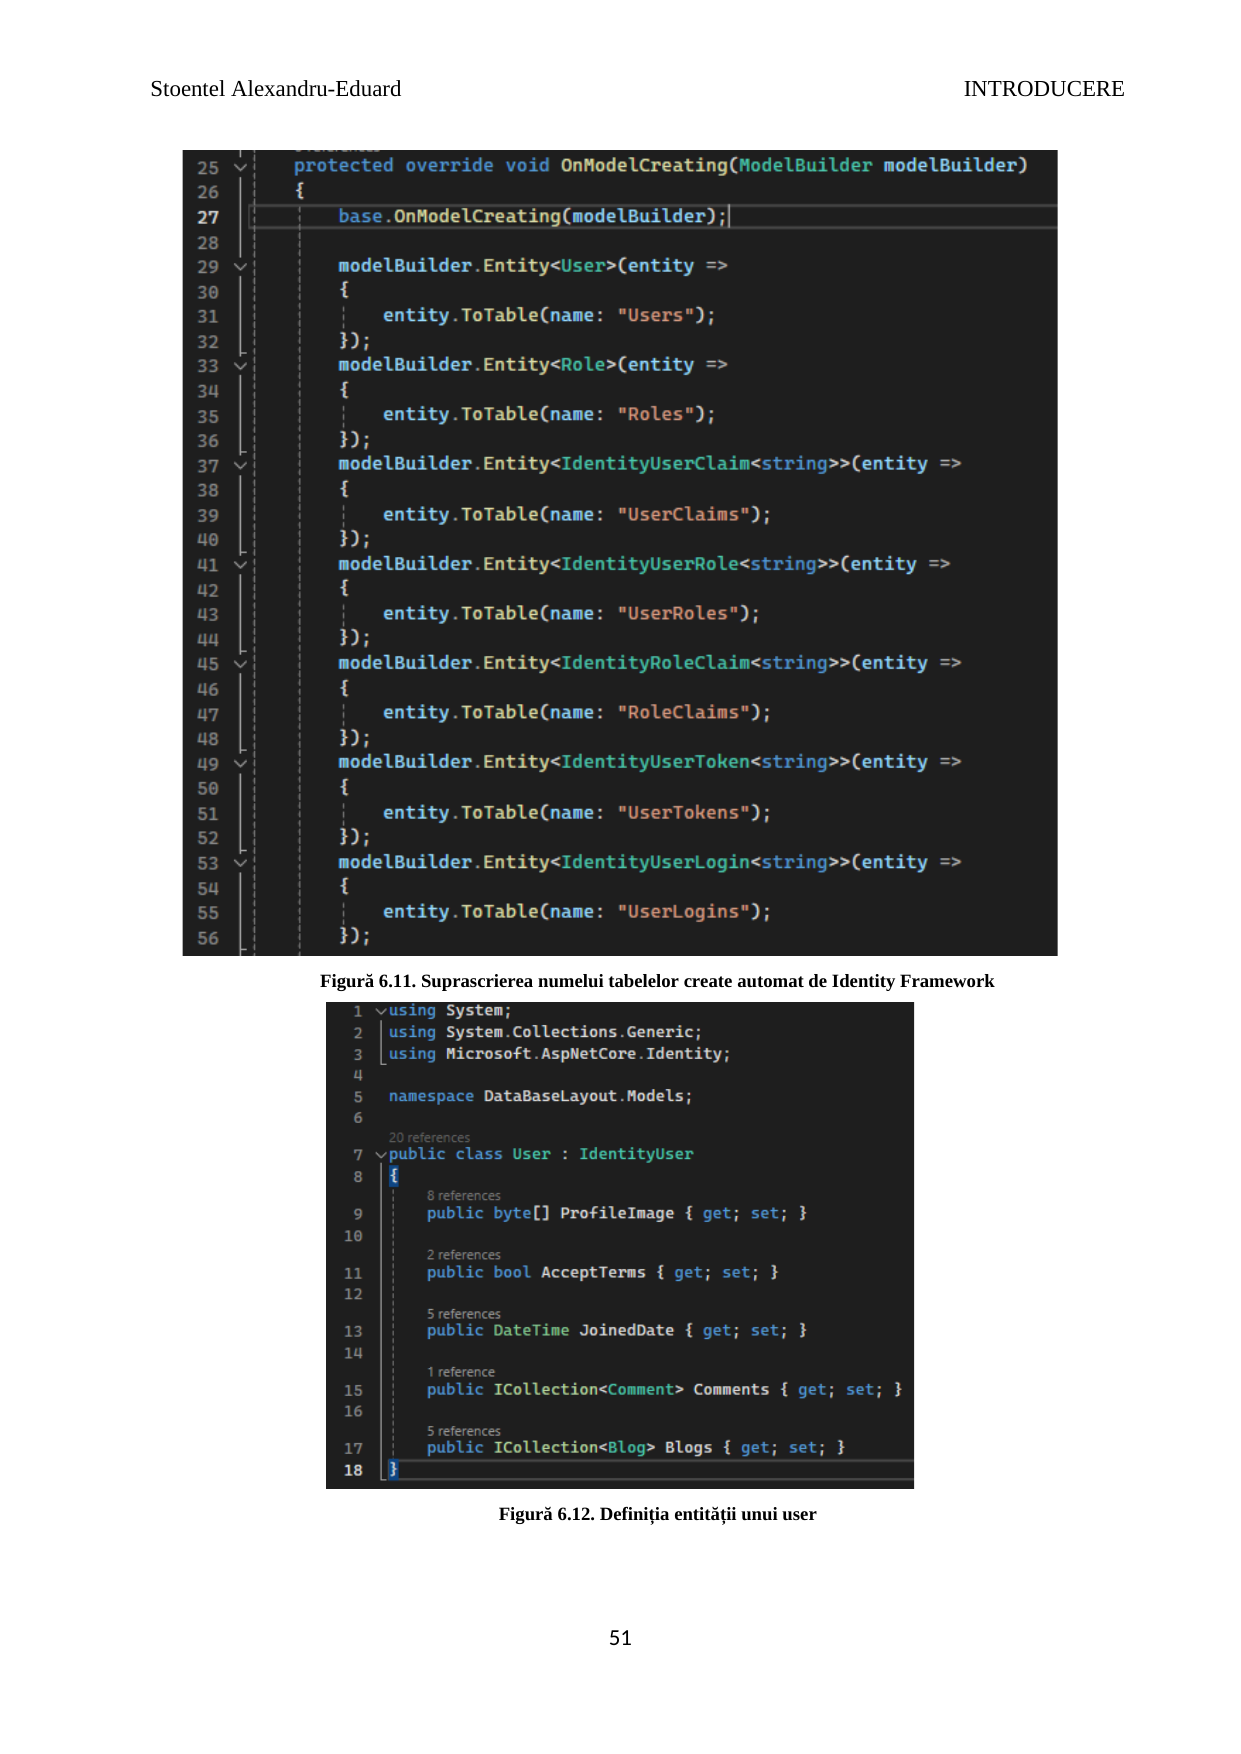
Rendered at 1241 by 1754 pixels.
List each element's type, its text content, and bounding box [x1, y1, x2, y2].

picture [326, 1002, 915, 1489]
picture [182, 150, 1058, 956]
text Figură 6.12. Definiția entității unui user [150, 1503, 1090, 1524]
text Figură 6.11. Suprascrierea numelui tabelelor create automat de Identity Framework [150, 970, 1090, 991]
